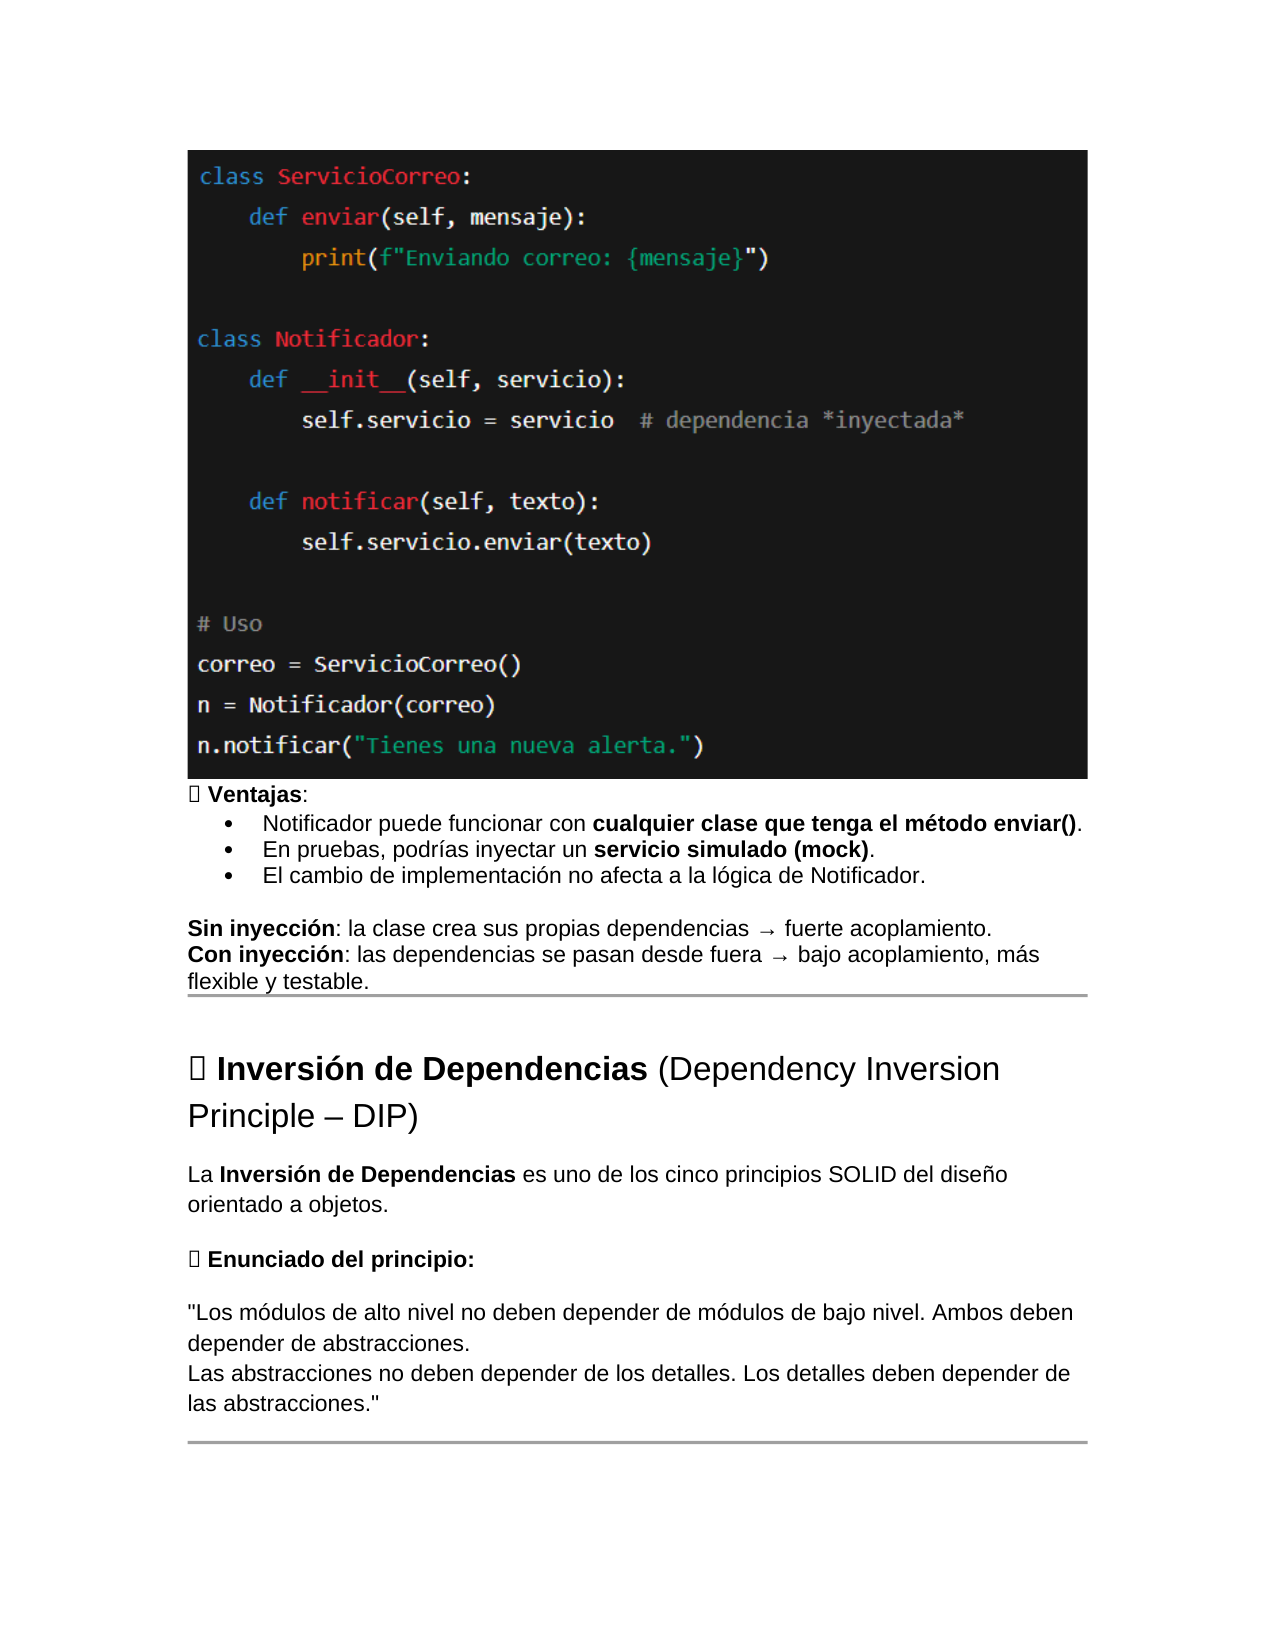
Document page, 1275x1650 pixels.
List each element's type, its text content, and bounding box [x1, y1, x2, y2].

text 🎯 Ventajas: [187, 779, 1087, 809]
text La Inversión de Dependencias es uno de los cinco principios SOLID del diseño orientado a objetos. [187, 1161, 1087, 1218]
text 🔁 Inversión de Dependencias (Dependency Inversion Principle – DIP) [187, 1045, 1087, 1135]
list En pruebas, podrías inyectar un servicio simulado (mock). [225, 836, 1087, 862]
text 📖 Enunciado del principio: [187, 1242, 1087, 1274]
text "Los módulos de alto nivel no deben depender de módulos de bajo nivel. Ambos deben depender de abstracciones. Las abstracciones no deben depender de los detalles. Los detalles deben depender de las abstracciones." [187, 1299, 1087, 1416]
list Notificador puede funcionar con cualquier clase que tenga el método enviar(). [225, 809, 1087, 836]
list El cambio de implementación no afecta a la lógica de Notificador. [225, 862, 1087, 889]
picture [187, 150, 1088, 779]
text Sin inyección: la clase crea sus propias dependencias → fuerte acoplamiento. Con inyección: las dependencias se pasan desde fuera → bajo acoplamiento, más flexible y testable. [187, 915, 1087, 994]
